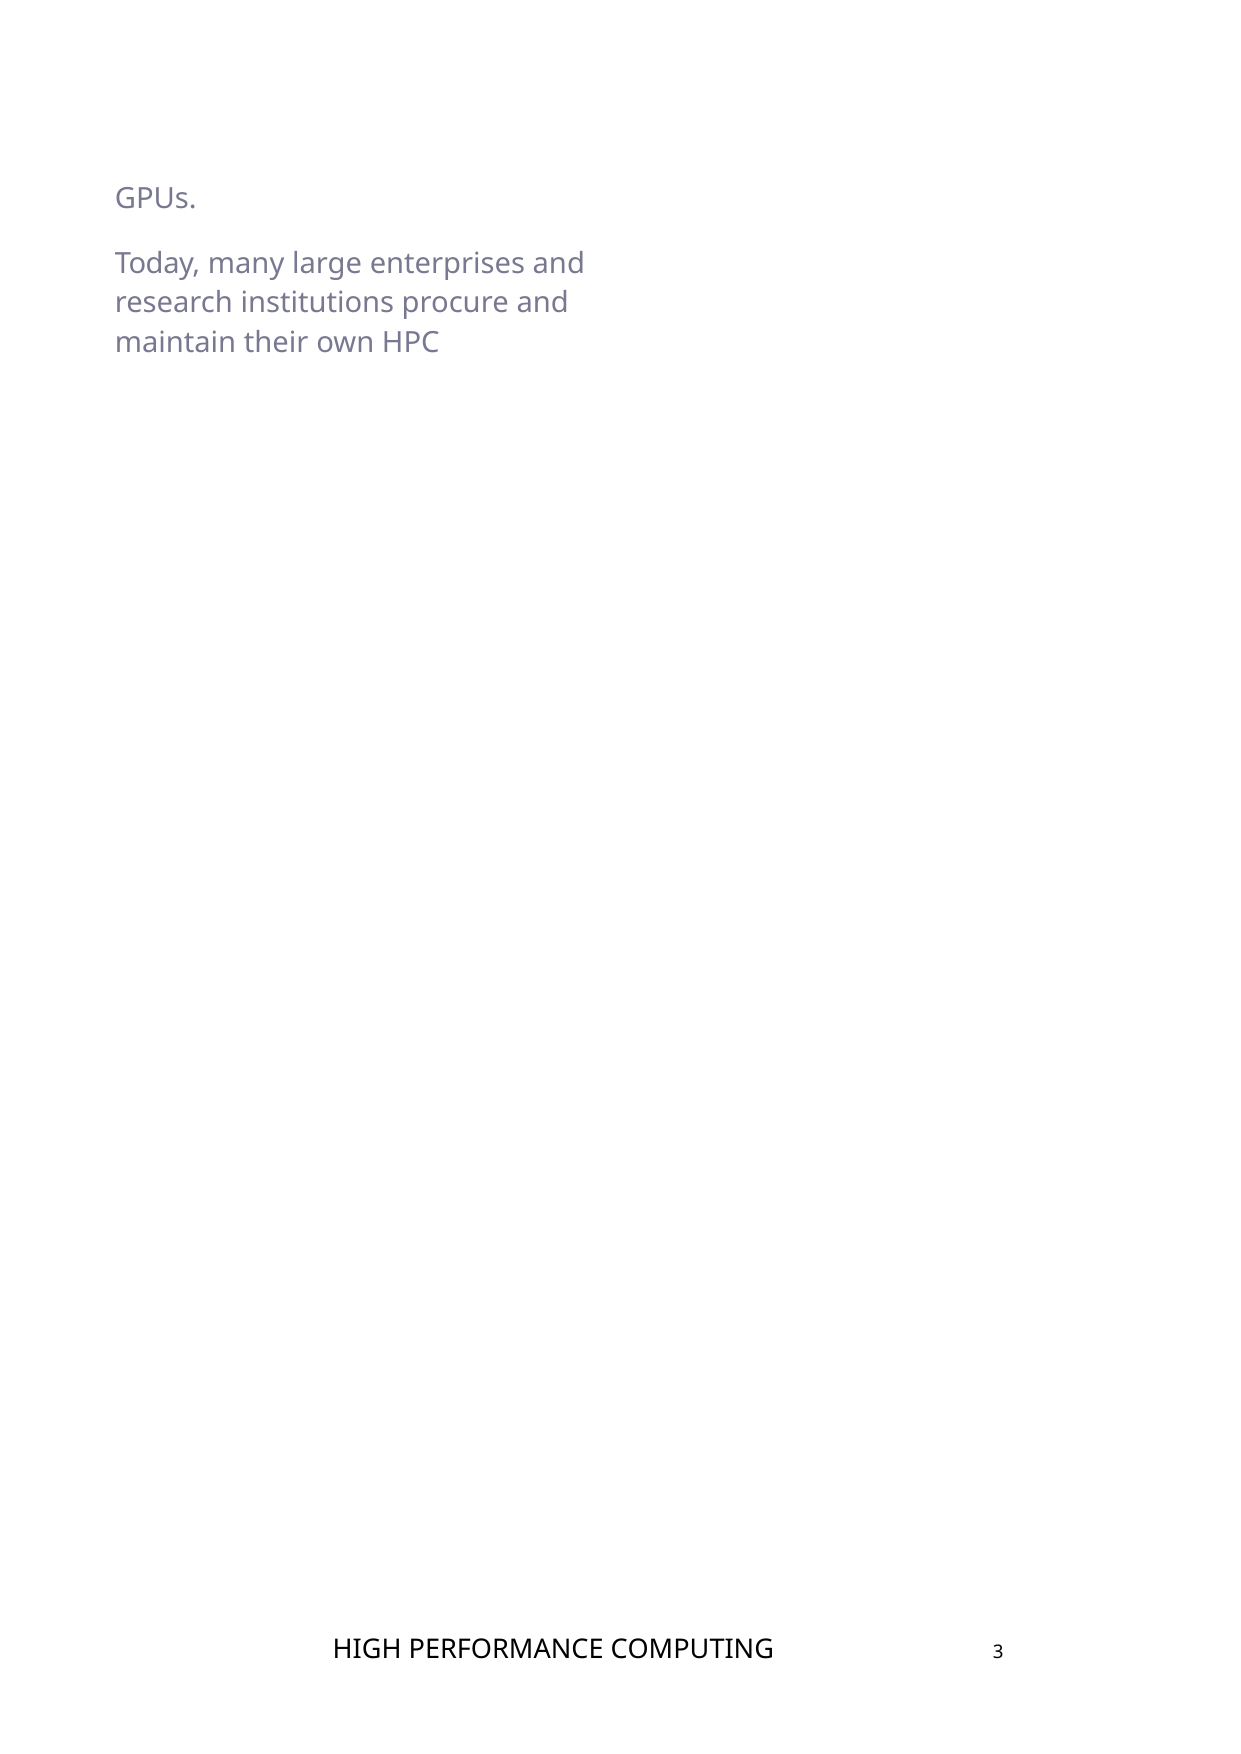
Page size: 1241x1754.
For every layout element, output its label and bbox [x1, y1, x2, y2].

table_header [103, 177, 634, 367]
